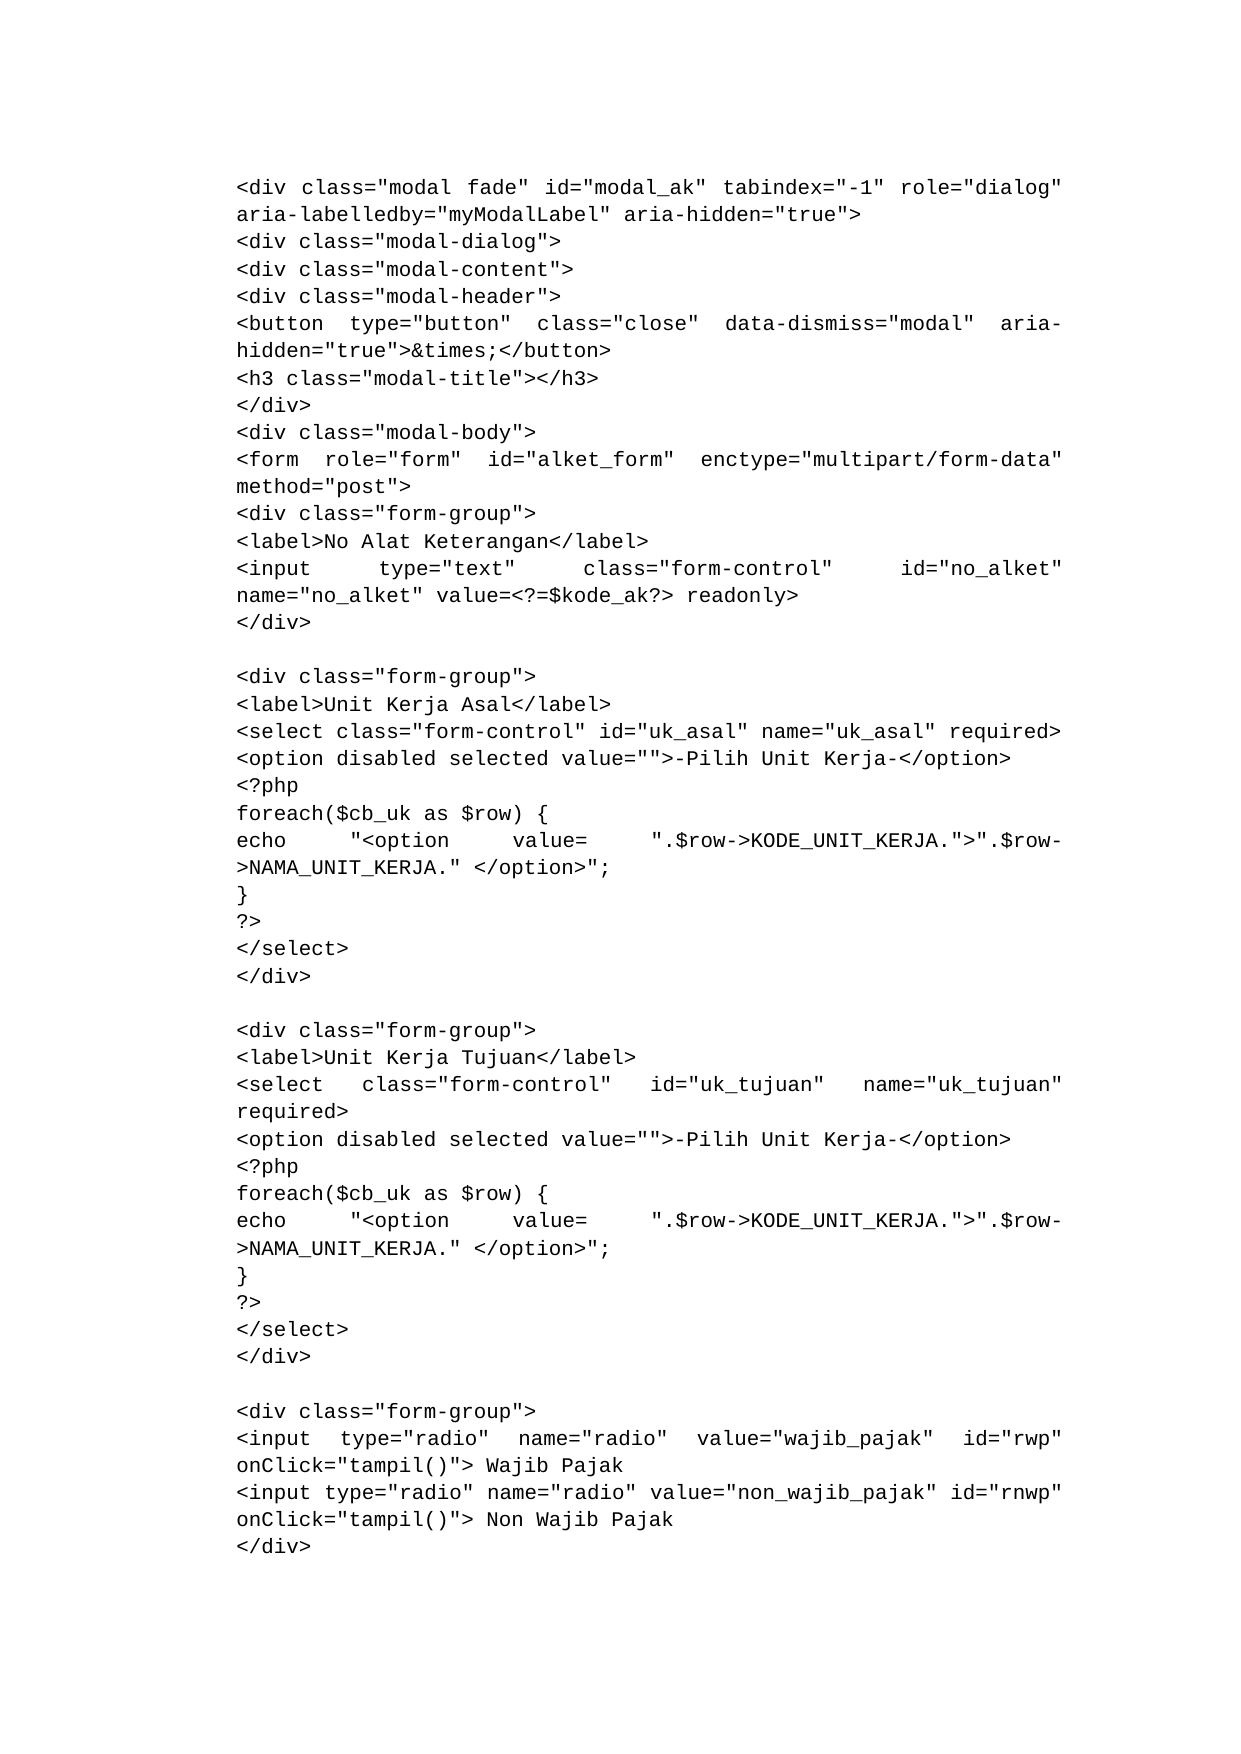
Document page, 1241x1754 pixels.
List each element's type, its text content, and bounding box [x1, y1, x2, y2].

text </div> [236, 1537, 1063, 1560]
text <input type="radio" name="radio" value="wajib_pajak" id="rwp" onClick="tampil()"> Wajib Pajak [236, 1428, 1063, 1479]
text } [236, 1265, 1063, 1288]
text foreach($cb_uk as $row) { [236, 802, 1063, 826]
text <?php [236, 1156, 1063, 1179]
text </div> [236, 966, 1063, 989]
text <h3 class="modal-title"></h3> [236, 367, 1063, 391]
text </div> [236, 395, 1063, 418]
text <?php [236, 775, 1063, 799]
text <div class="modal-body"> [236, 422, 1063, 446]
text <select class="form-control" id="uk_tujuan" name="uk_tujuan" required> [236, 1074, 1063, 1125]
text <option disabled selected value="">-Pilih Unit Kerja-</option> [236, 748, 1063, 772]
text <div class="form-group"> [236, 503, 1063, 527]
text <div class="modal-header"> [236, 286, 1063, 309]
text foreach($cb_uk as $row) { [236, 1183, 1063, 1207]
text <div class="form-group"> [236, 667, 1063, 690]
text <input type="radio" name="radio" value="non_wajib_pajak" id="rnwp" onClick="tampil()"> Non Wajib Pajak [236, 1482, 1063, 1533]
text <div class="modal-dialog"> [236, 232, 1063, 255]
text <input type="text" class="form-control" id="no_alket" name="no_alket" value=<?=$kode_ak?> readonly> [236, 558, 1063, 609]
text </div> [236, 612, 1063, 636]
text echo "<option value= ".$row->KODE_UNIT_KERJA.">".$row->NAMA_UNIT_KERJA." </option>"; [236, 1210, 1063, 1261]
text <button type="button" class="close" data-dismiss="modal" aria-hidden="true">&times;</button> [236, 313, 1063, 364]
text <label>Unit Kerja Tujuan</label> [236, 1047, 1063, 1071]
text <option disabled selected value="">-Pilih Unit Kerja-</option> [236, 1129, 1063, 1152]
text ?> [236, 1292, 1063, 1316]
text <div class="modal-content"> [236, 259, 1063, 282]
text <form role="form" id="alket_form" enctype="multipart/form-data" method="post"> [236, 449, 1063, 500]
text echo "<option value= ".$row->KODE_UNIT_KERJA.">".$row->NAMA_UNIT_KERJA." </option>"; [236, 830, 1063, 881]
text } [236, 884, 1063, 908]
text <select class="form-control" id="uk_asal" name="uk_asal" required> [236, 721, 1063, 744]
text </div> [236, 1346, 1063, 1370]
text </select> [236, 938, 1063, 962]
text </select> [236, 1319, 1063, 1343]
text <label>No Alat Keterangan</label> [236, 531, 1063, 554]
text ?> [236, 911, 1063, 935]
text <div class="form-group"> [236, 1020, 1063, 1044]
text <label>Unit Kerja Asal</label> [236, 694, 1063, 717]
text <div class="modal fade" id="modal_ak" tabindex="-1" role="dialog" aria-labelledby="myModalLabel" aria-hidden="true"> [236, 177, 1063, 228]
text <div class="form-group"> [236, 1401, 1063, 1424]
